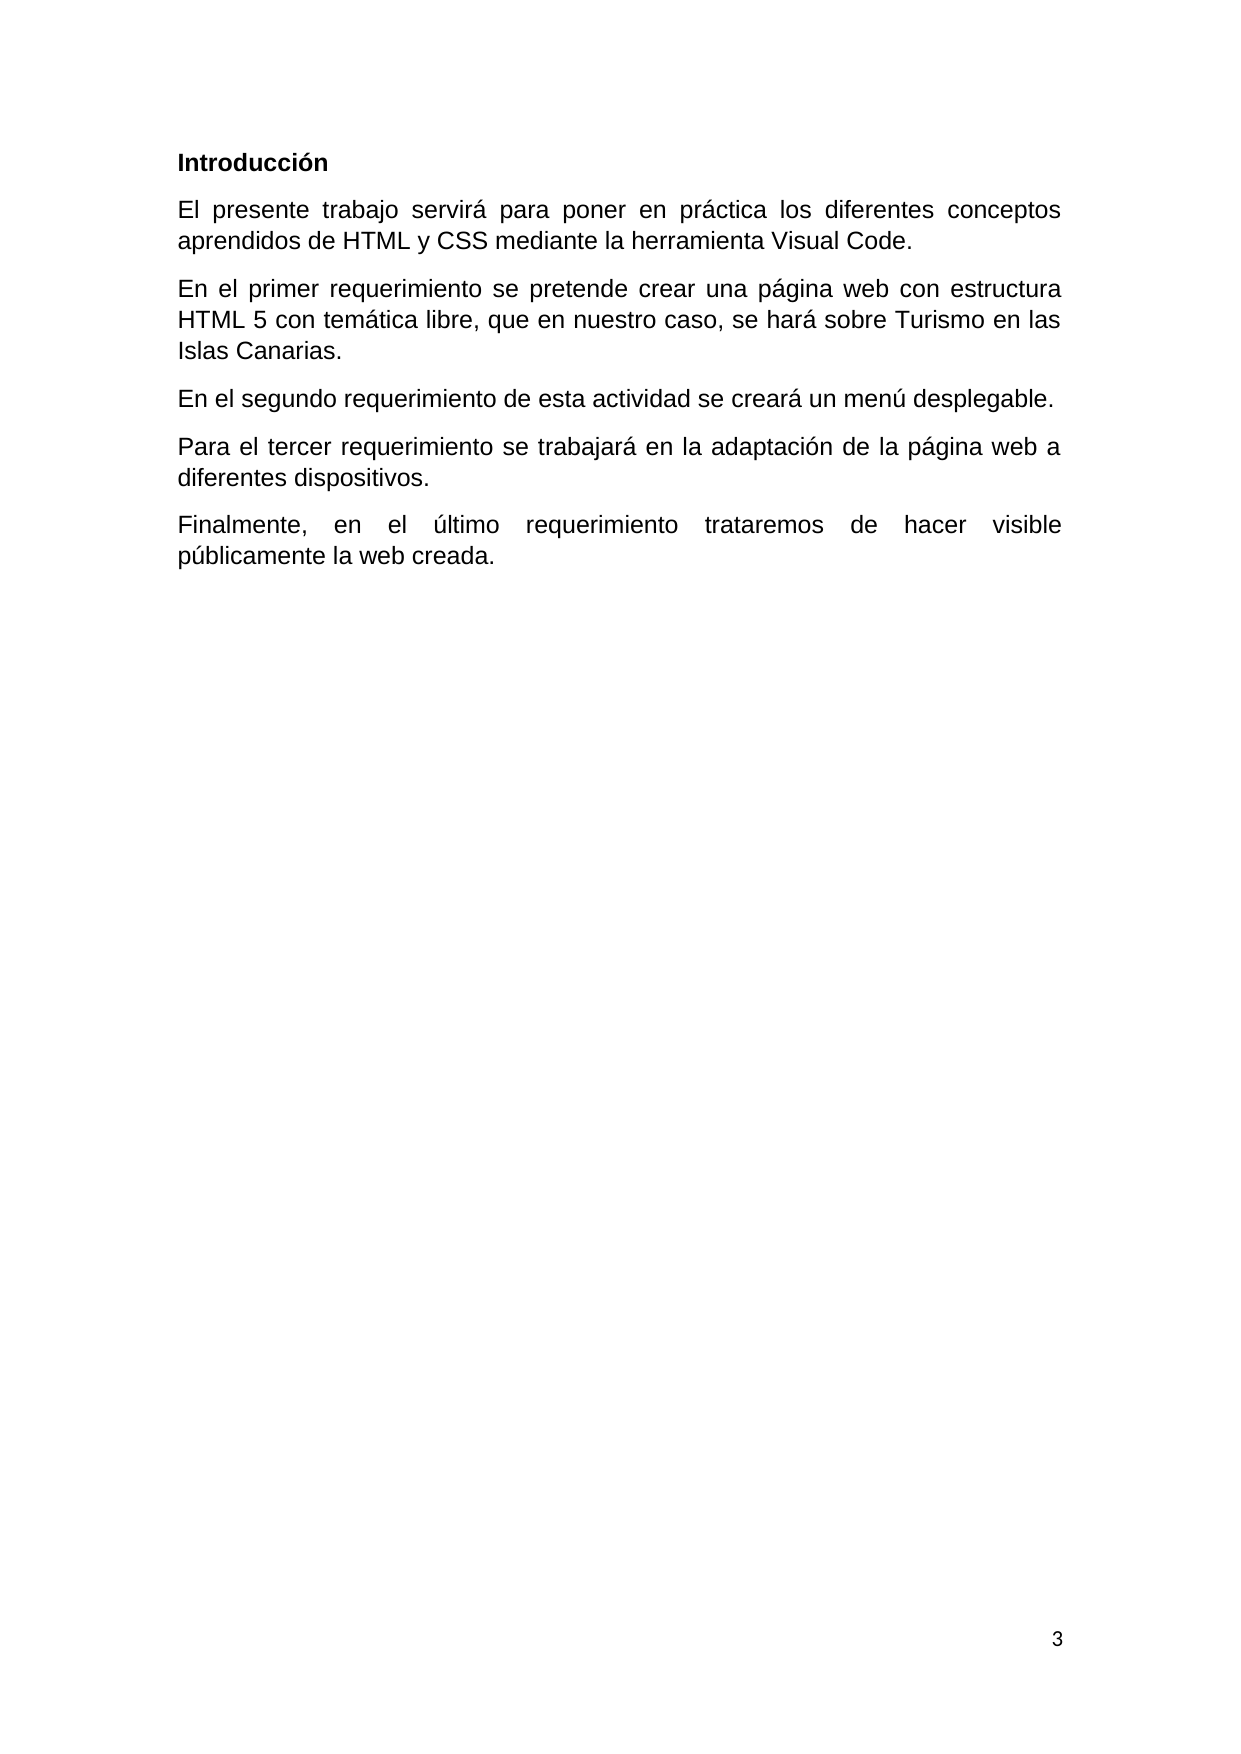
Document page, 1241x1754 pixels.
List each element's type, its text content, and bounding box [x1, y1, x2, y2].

text En el primer requerimiento se pretende crear una página web con estructura HTML 5 con temática libre, que en nuestro caso, se hará sobre Turismo en las Islas Canarias. [177, 274, 1063, 365]
text En el segundo requerimiento de esta actividad se creará un menú desplegable. [177, 384, 1063, 413]
text Introducción [177, 148, 1063, 176]
text Finalmente, en el último requerimiento trataremos de hacer visible públicamente la web creada. [177, 510, 1063, 570]
text El presente trabajo servirá para poner en práctica los diferentes conceptos aprendidos de HTML y CSS mediante la herramienta Visual Code. [177, 195, 1063, 255]
text Para el tercer requerimiento se trabajará en la adaptación de la página web a diferentes dispositivos. [177, 432, 1063, 491]
